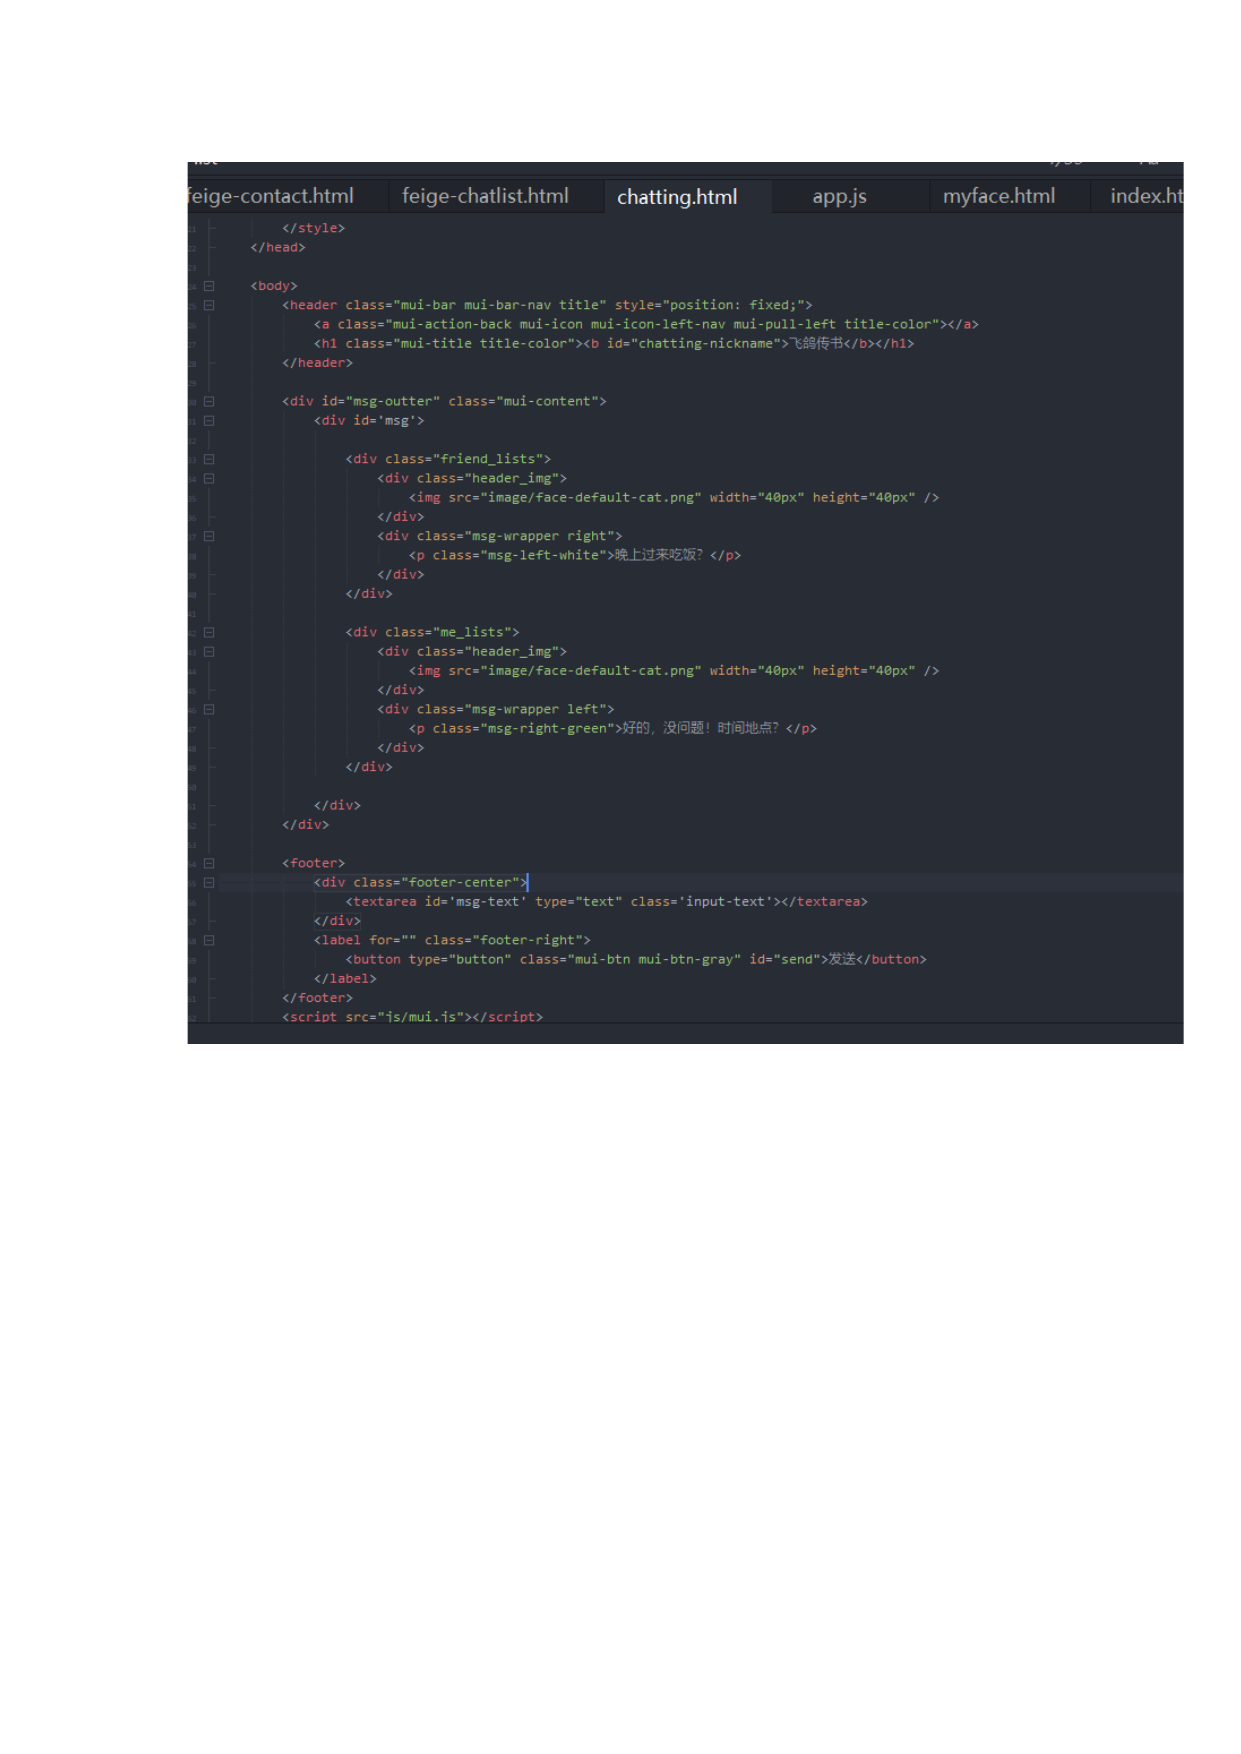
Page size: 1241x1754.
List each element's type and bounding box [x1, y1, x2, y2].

picture [187, 162, 1184, 1044]
